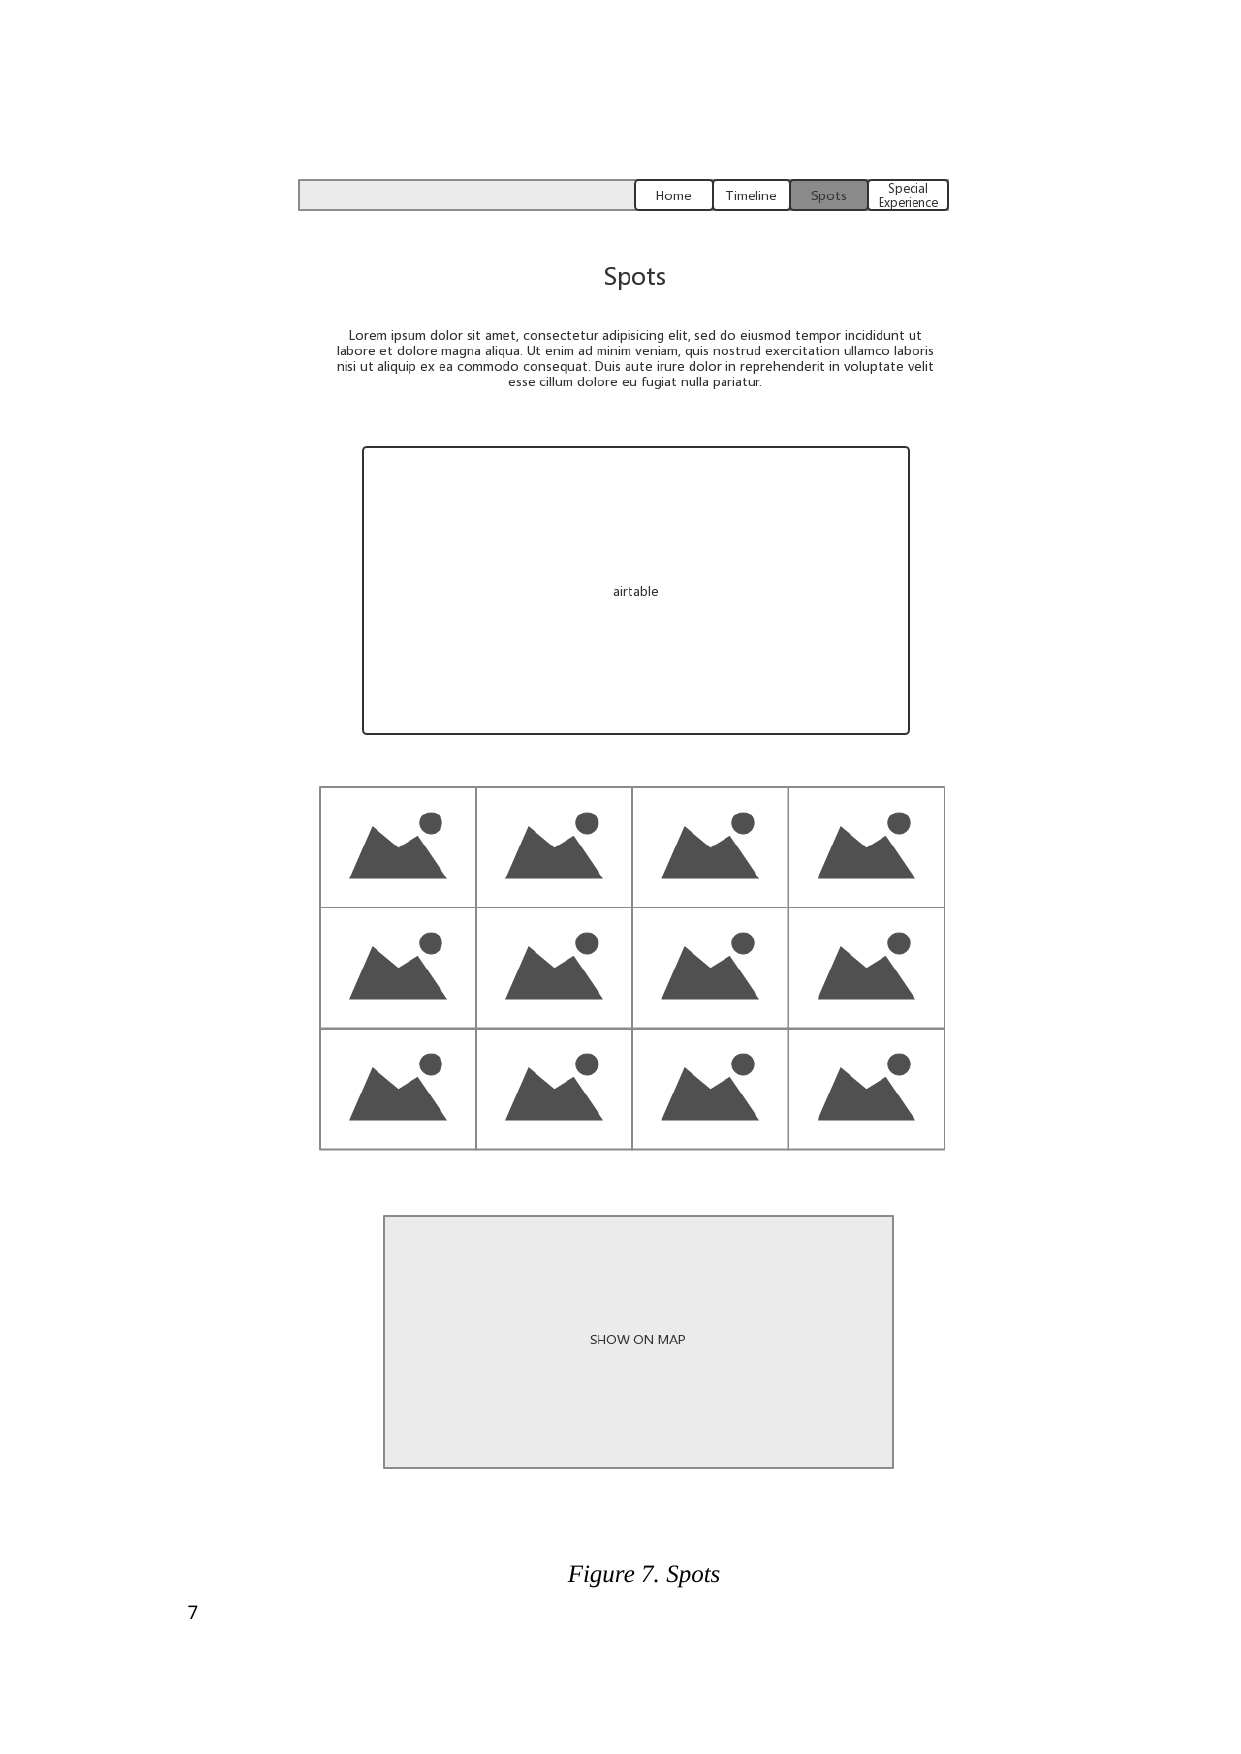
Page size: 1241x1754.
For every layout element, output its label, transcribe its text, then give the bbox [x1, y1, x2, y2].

list Figure 7. Spots [231, 1557, 1053, 1590]
picture [283, 159, 972, 1488]
